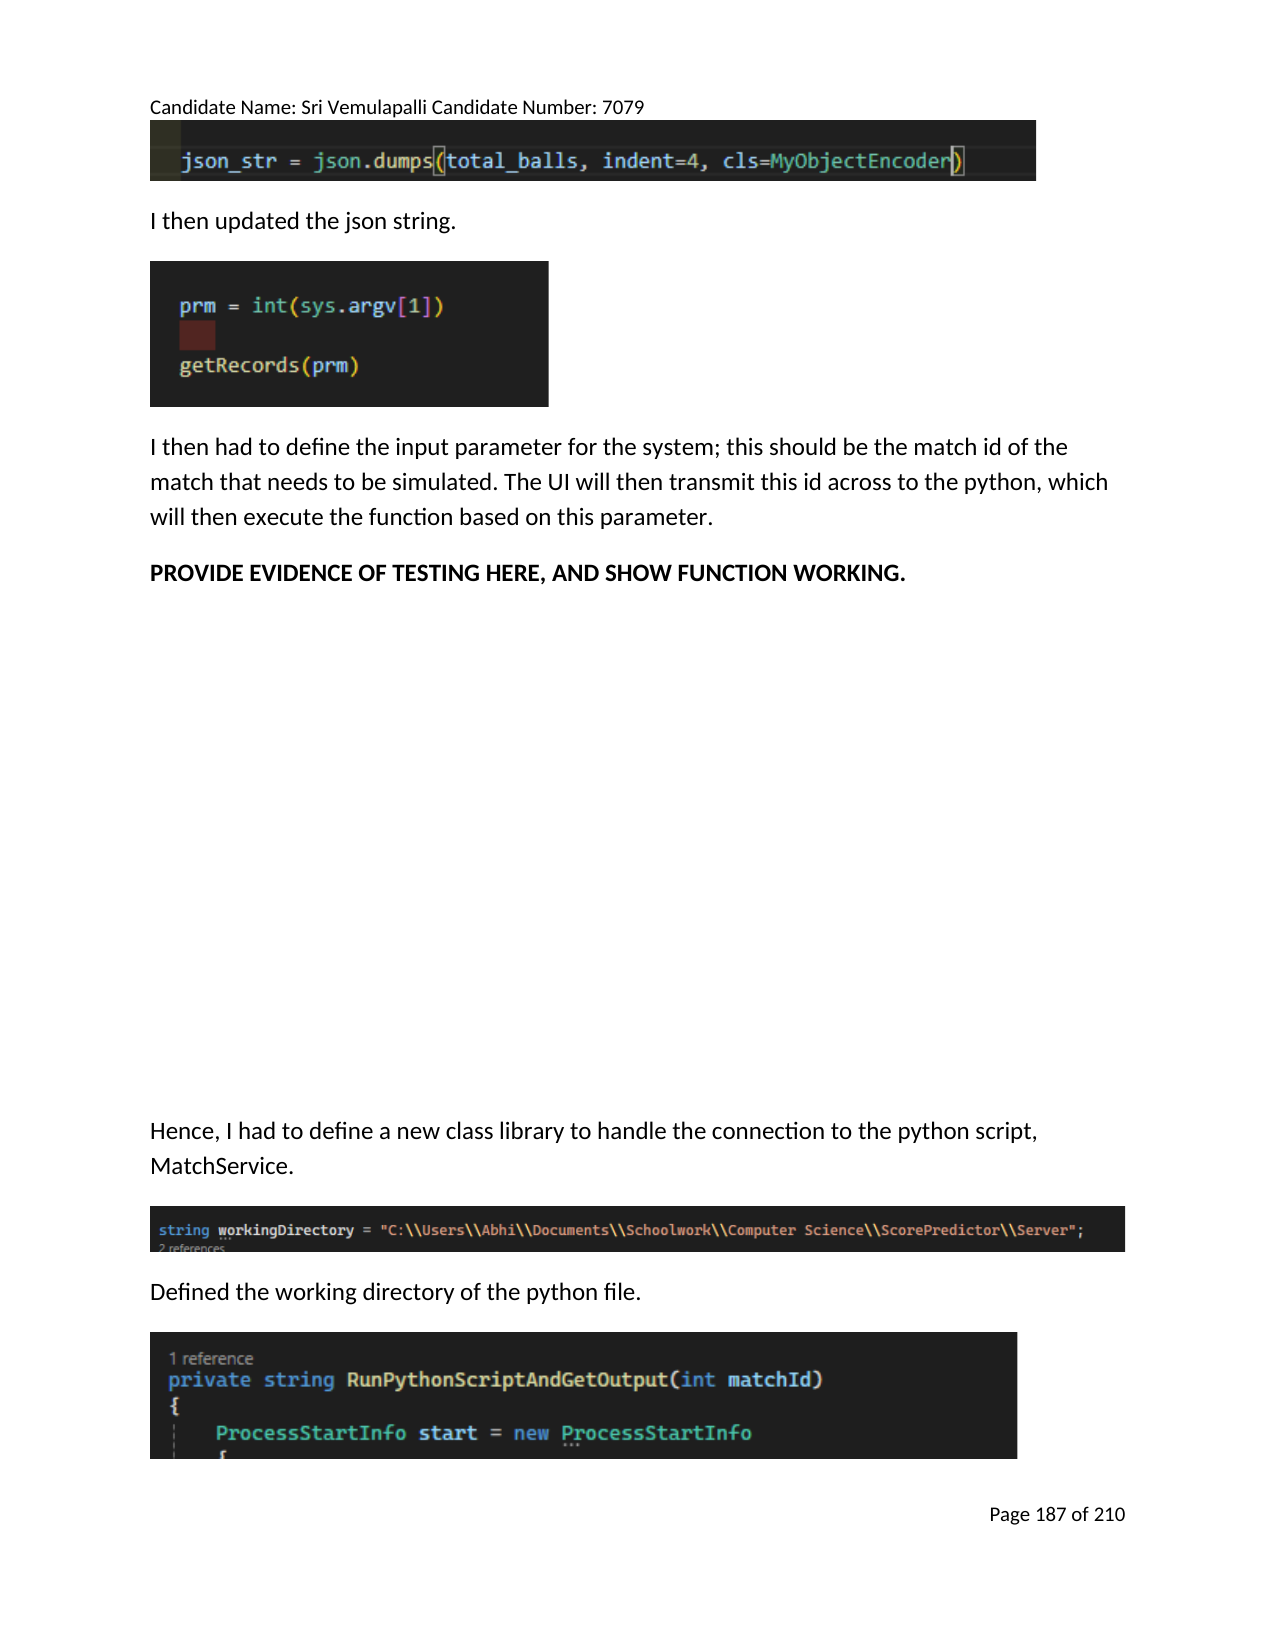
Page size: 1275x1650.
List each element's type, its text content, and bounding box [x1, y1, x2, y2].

text I then updated the json string. [150, 206, 1125, 236]
text PROVIDE EVIDENCE OF TESTING HERE, AND SHOW FUNCTION WORKING. [150, 557, 1125, 588]
picture [150, 120, 1037, 181]
text Hence, I had to define a new class library to handle the connection to the python script, MatchService. [150, 1115, 1125, 1181]
picture [150, 1206, 1125, 1252]
text I then had to define the input parameter for the system; this should be the match id of the match that needs to be simulated. The UI will then transmit this id across to the python, which will then execute the function based on this parameter. [150, 431, 1125, 532]
picture [150, 261, 549, 407]
text Defined the working directory of the python file. [150, 1277, 1125, 1307]
picture [150, 1332, 1018, 1459]
